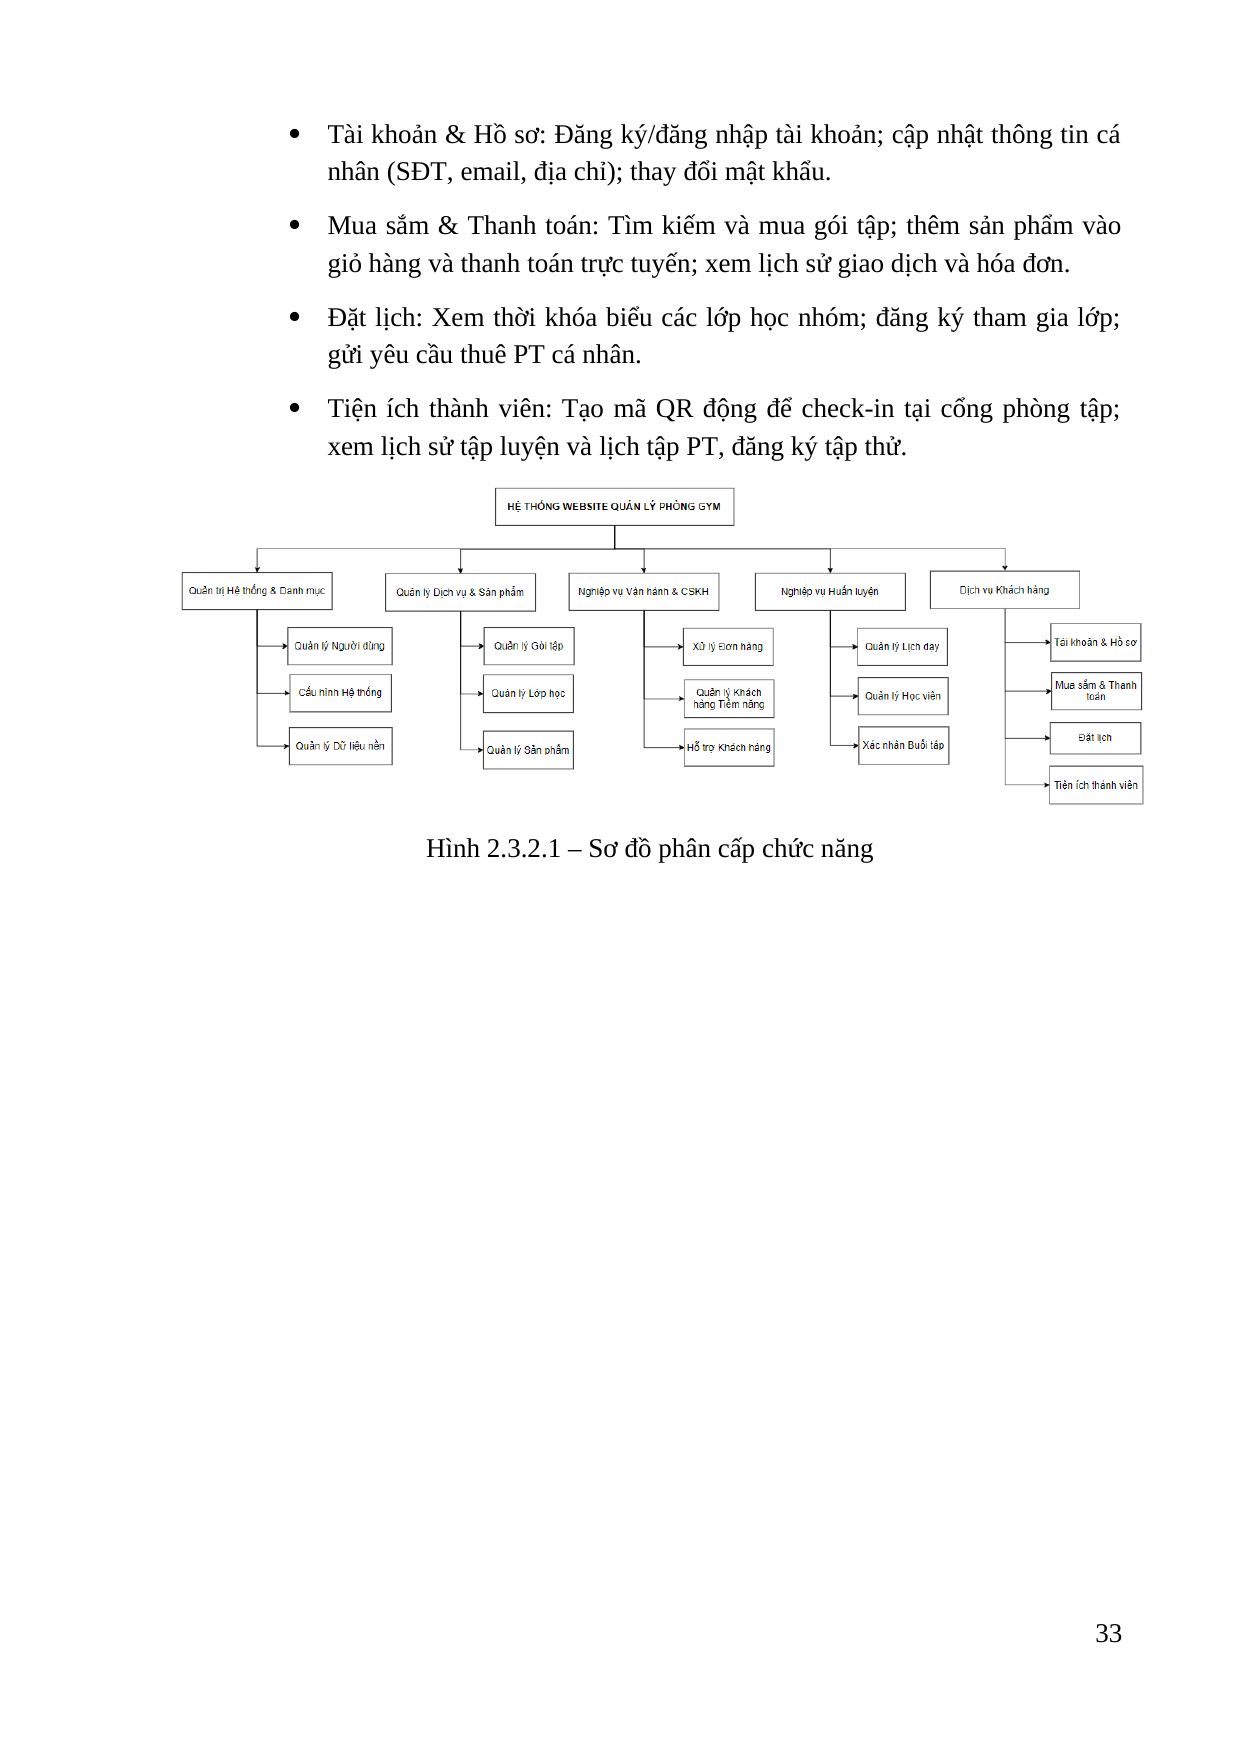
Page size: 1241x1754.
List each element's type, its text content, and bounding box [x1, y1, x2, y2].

list Tiện ích thành viên: Tạo mã QR động để check-in tại cổng phòng tập; xem lịch sử tập luyện và lịch tập PT, đăng ký tập thử. [290, 392, 1122, 461]
list Đặt lịch: Xem thời khóa biểu các lớp học nhóm; đăng ký tham gia lớp; gửi yêu cầu thuê PT cá nhân. [290, 301, 1122, 369]
list Tài khoản & Hồ sơ: Đăng ký/đăng nhập tài khoản; cập nhật thông tin cá nhân (SĐT, email, địa chỉ); thay đổi mật khẩu. [290, 118, 1122, 187]
list Mua sắm & Thanh toán: Tìm kiếm và mua gói tập; thêm sản phẩm vào giỏ hàng và thanh toán trực tuyến; xem lịch sử giao dịch và hóa đơn. [290, 209, 1122, 278]
text Hình 2.3.2.1 – Sơ đồ phân cấp chức năng [177, 832, 1122, 863]
picture [177, 483, 1153, 810]
